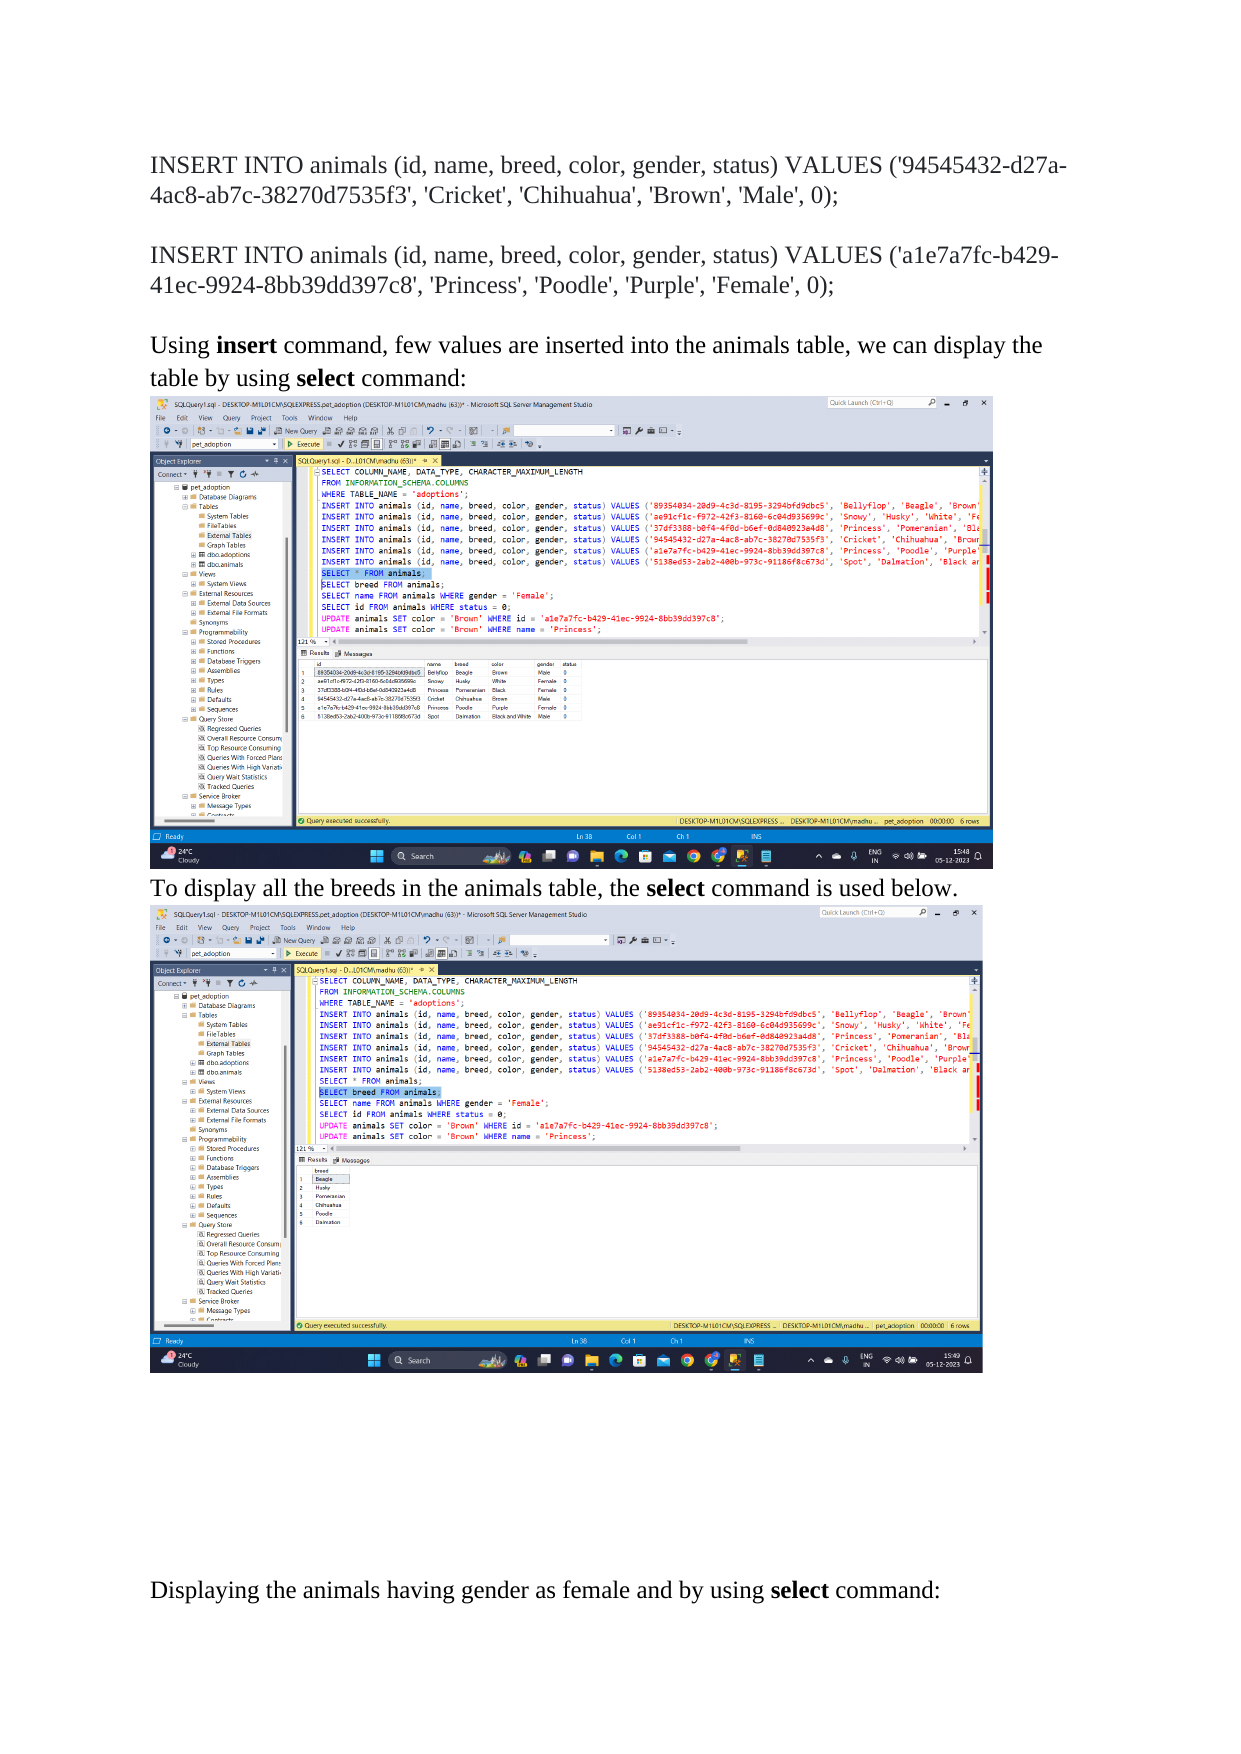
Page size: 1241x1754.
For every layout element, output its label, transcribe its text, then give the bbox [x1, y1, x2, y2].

text Displaying the animals having gender as female and by using select command: [150, 1575, 1090, 1604]
text Using insert command, few values are inserted into the animals table, we can display the table by using select command: [150, 330, 1090, 392]
picture [150, 396, 993, 869]
picture [150, 905, 983, 1373]
text To display all the breeds in the animals table, the select command is used below. [150, 873, 1090, 901]
text INSERT INTO animals (id, name, breed, color, gender, status) VALUES ('a1e7a7fc-b429-41ec-9924-8bb39dd397c8', 'Princess', 'Poodle', 'Purple', 'Female', 0); [150, 240, 1090, 299]
text INSERT INTO animals (id, name, breed, color, gender, status) VALUES ('94545432-d27a-4ac8-ab7c-38270d7535f3', 'Cricket', 'Chihuahua', 'Brown', 'Male', 0); [150, 150, 1090, 209]
